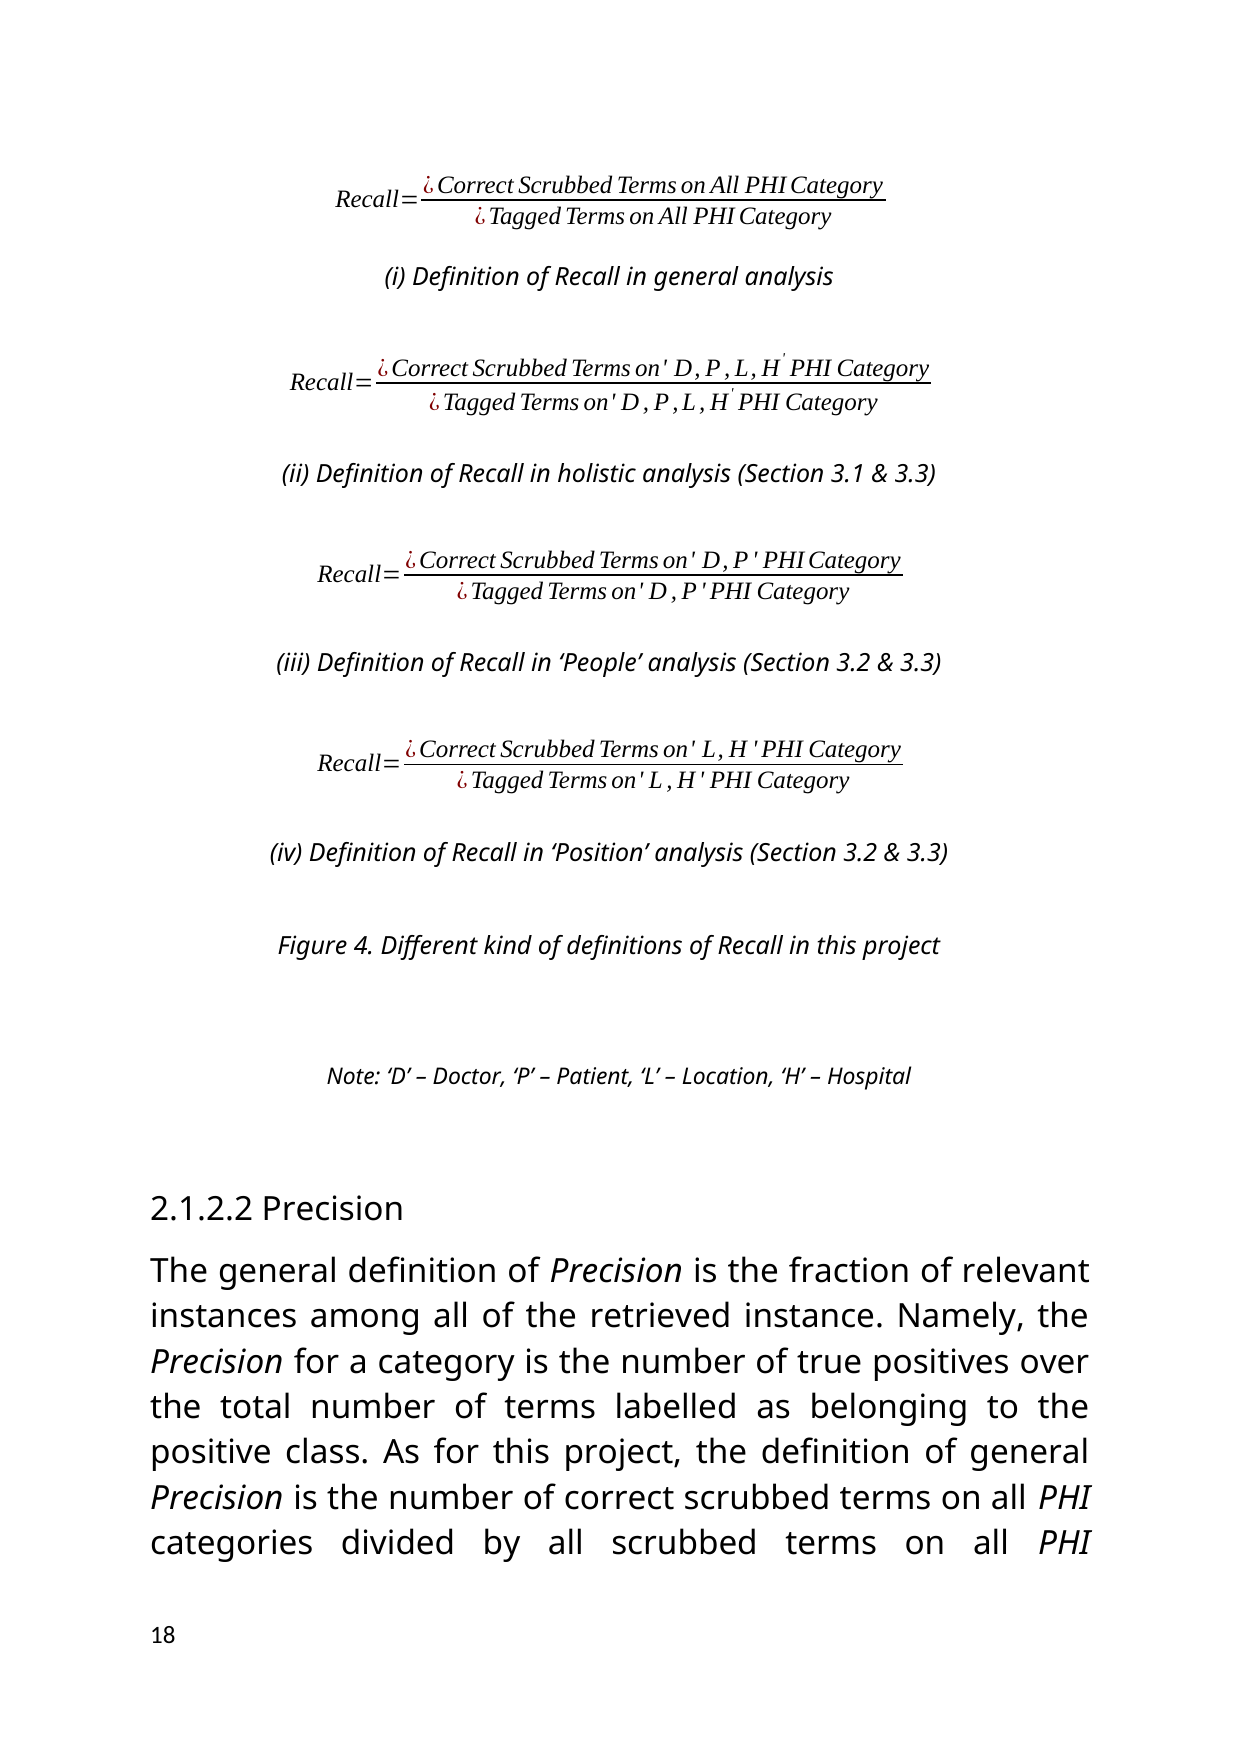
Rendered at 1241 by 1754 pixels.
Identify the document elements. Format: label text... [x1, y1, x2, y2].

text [150, 1247, 1090, 1564]
subtitle 2.1.2.2 Precision [150, 1184, 1090, 1230]
text Note: ‘D’ – Doctor, ‘P’ – Patient, ‘L’ – Location, ‘H’ – Hospital [150, 1060, 1090, 1091]
